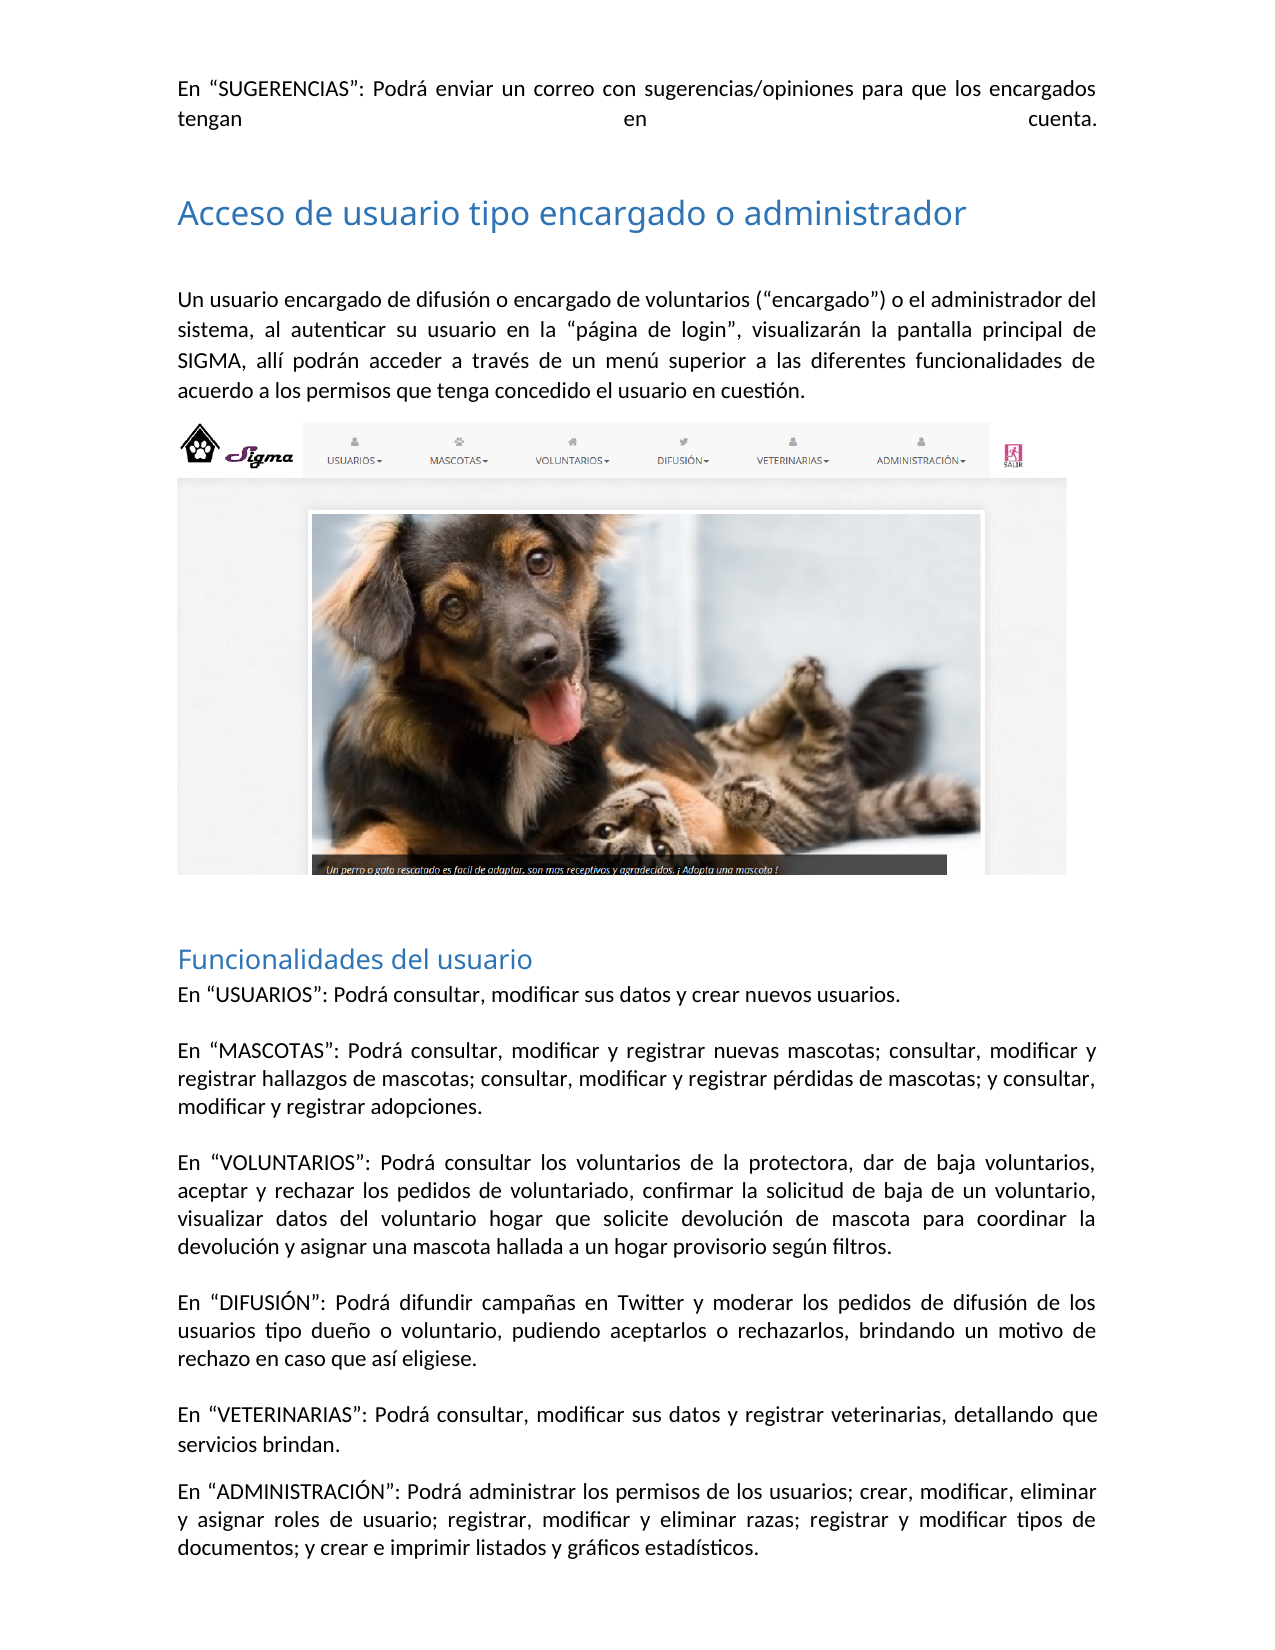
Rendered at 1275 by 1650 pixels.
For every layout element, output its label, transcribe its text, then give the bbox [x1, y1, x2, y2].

text En “SUGERENCIAS”: Podrá enviar un correo con sugerencias/opiniones para que los encargados tengan en cuenta. [177, 74, 1098, 162]
text En “USUARIOS”: Podrá consultar, modificar sus datos y crear nuevos usuarios. [177, 980, 1098, 1008]
text Un usuario encargado de difusión o encargado de voluntarios (“encargado”) o el administrador del sistema, al autenticar su usuario en la “página de login”, visualizarán la pantalla principal de SIGMA, allí podrán acceder a través de un menú superior a las diferentes funcionalidades de acuerdo a los permisos que tenga concedido el usuario en cuestión. [177, 285, 1098, 404]
subtitle Funcionalidades del usuario [177, 940, 1098, 977]
text En “VOLUNTARIOS”: Podrá consultar los voluntarios de la protectora, dar de baja voluntarios, aceptar y rechazar los pedidos de voluntariado, confirmar la solicitud de baja de un voluntario, visualizar datos del voluntario hogar que solicite devolución de mascota para coordinar la devolución y asignar una mascota hallada a un hogar provisorio según filtros. [177, 1148, 1098, 1260]
text En “VETERINARIAS”: Podrá consultar, modificar sus datos y registrar veterinarias, detallando que servicios brindan. [177, 1400, 1098, 1458]
subtitle Acceso de usuario tipo encargado o administrador [177, 189, 1098, 235]
text En “ADMINISTRACIÓN”: Podrá administrar los permisos de los usuarios; crear, modificar, eliminar y asignar roles de usuario; registrar, modificar y eliminar razas; registrar y modificar tipos de documentos; y crear e imprimir listados y gráficos estadísticos. [177, 1477, 1098, 1561]
text En “MASCOTAS”: Podrá consultar, modificar y registrar nuevas mascotas; consultar, modificar y registrar hallazgos de mascotas; consultar, modificar y registrar pérdidas de mascotas; y consultar, modificar y registrar adopciones. [177, 1036, 1098, 1120]
text En “DIFUSIÓN”: Podrá difundir campañas en Twitter y moderar los pedidos de difusión de los usuarios tipo dueño o voluntario, pudiendo aceptarlos o rechazarlos, brindando un motivo de rechazo en caso que así eligiese. [177, 1288, 1098, 1372]
picture [177, 422, 1067, 875]
